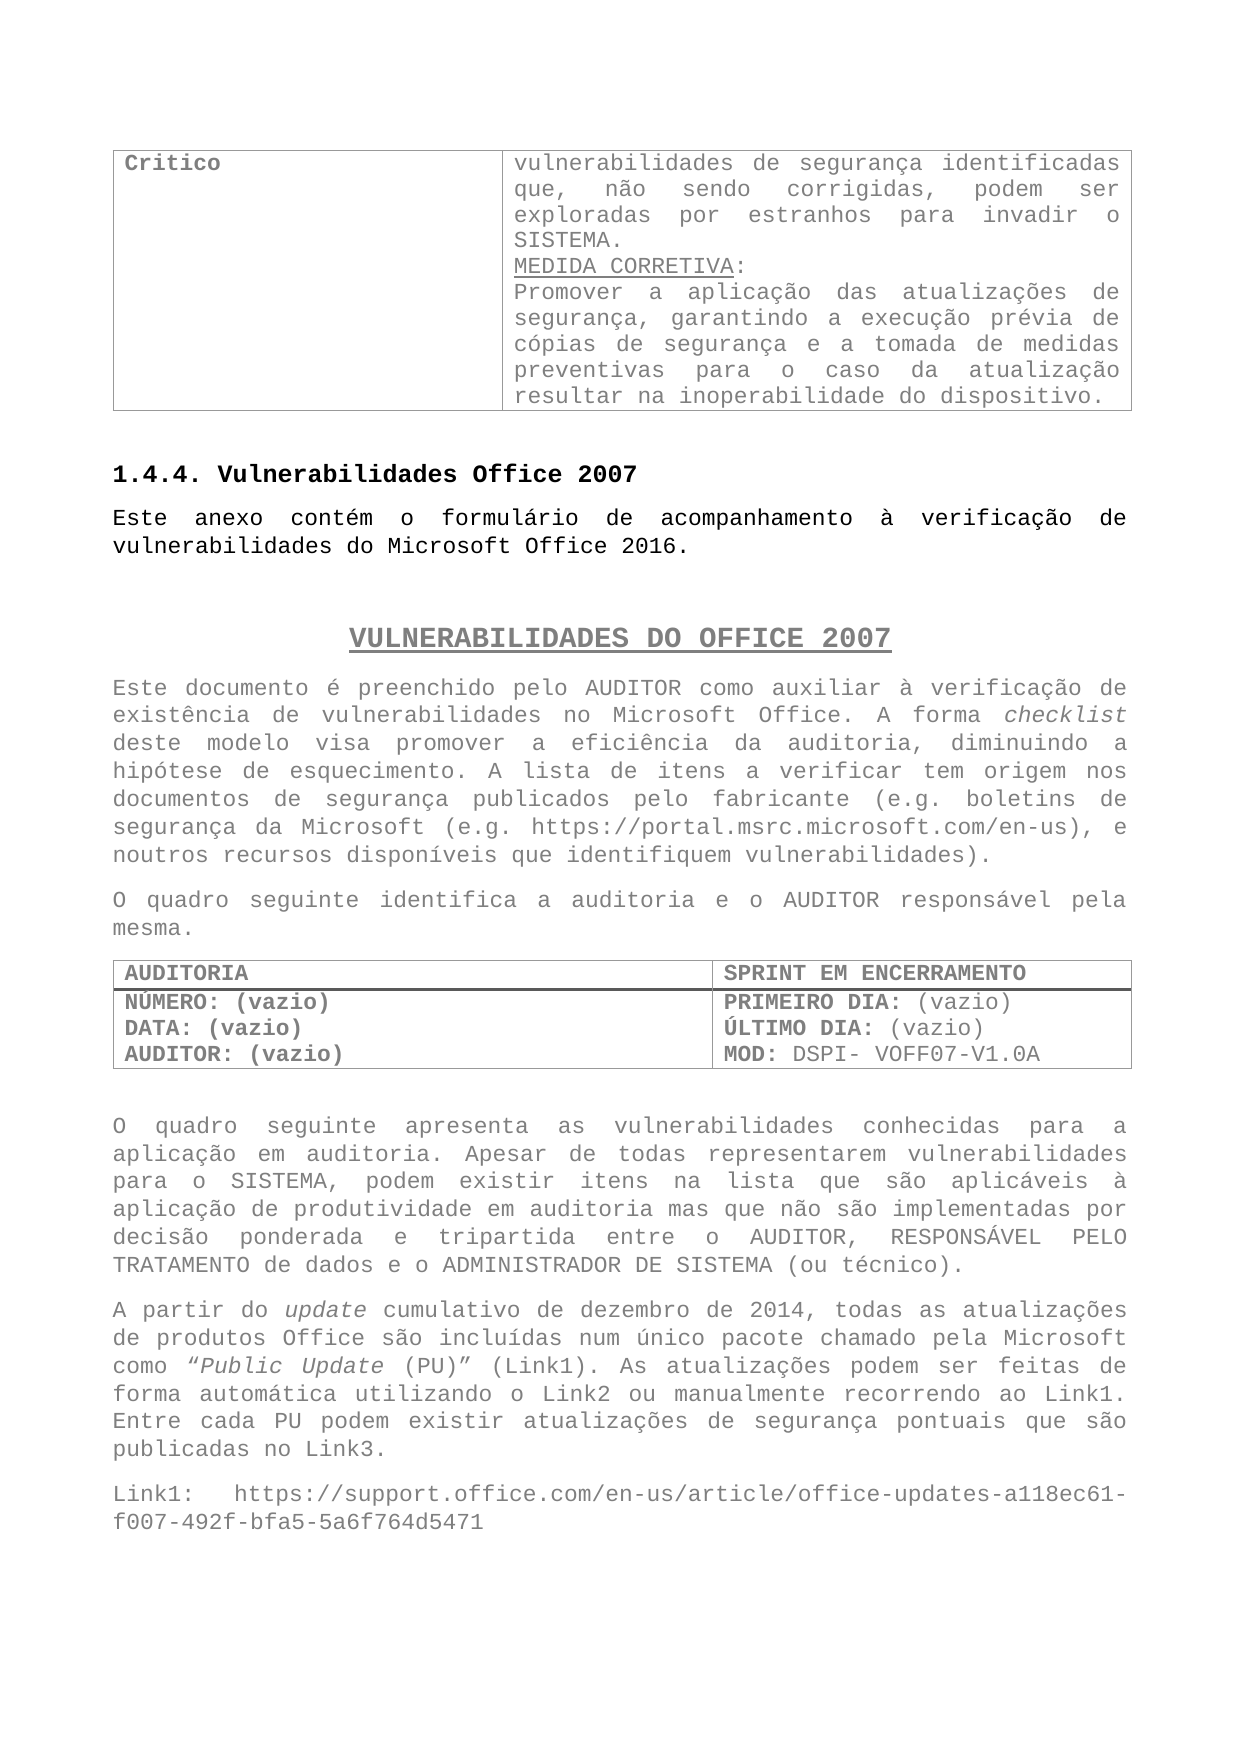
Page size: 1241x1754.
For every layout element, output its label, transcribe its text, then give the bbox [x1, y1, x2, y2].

table_cell PRIMEIRO DIA: (vazio) ÚLTIMO DIA: (vazio) MOD: DSPI- VOFF07-V1.0A [713, 991, 1131, 1068]
text Vulnerabilidades Office 2007 [112, 461, 1128, 490]
text Este anexo contém o formulário de acompanhamento à verificação de vulnerabilidades do Microsoft Office 2016. [112, 506, 1128, 560]
text O quadro seguinte apresenta as vulnerabilidades conhecidas para a aplicação em auditoria. Apesar de todas representarem vulnerabilidades para o SISTEMA, podem existir itens na lista que são aplicáveis à aplicação de produtividade em auditoria mas que não são implementadas por decisão ponderada e tripartida entre o AUDITOR, RESPONSÁVEL PELO TRATAMENTO de dados e o ADMINISTRADOR DE SISTEMA (ou técnico). [112, 1114, 1128, 1279]
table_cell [503, 151, 1131, 410]
text A partir do update cumulativo de dezembro de 2014, todas as atualizações de produtos Office são incluídas num único pacote chamado pela Microsoft como “Public Update (PU)” (Link1). As atualizações podem ser feitas de forma automática utilizando o Link2 ou manualmente recorrendo ao Link1. Entre cada PU podem existir atualizações de segurança pontuais que são publicadas no Link3. [112, 1298, 1128, 1464]
table_header SPRINT EM ENCERRAMENTO [713, 961, 1131, 987]
text O quadro seguinte identifica a auditoria e o AUDITOR responsável pela mesma. [112, 888, 1128, 942]
table_header AUDITORIA [114, 961, 712, 987]
text Este documento é preenchido pelo AUDITOR como auxiliar à verificação de existência de vulnerabilidades no Microsoft Office. A forma checklist deste modelo visa promover a eficiência da auditoria, diminuindo a hipótese de esquecimento. A lista de itens a verificar tem origem nos documentos de segurança publicados pelo fabricante (e.g. boletins de segurança da Microsoft (e.g. https://portal.msrc.microsoft.com/en-us), e noutros recursos disponíveis que identifiquem vulnerabilidades). [112, 676, 1128, 869]
table_cell NÚMERO: (vazio) DATA: (vazio) AUDITOR: (vazio) [114, 991, 712, 1068]
text Link1: https://support.office.com/en-us/article/office-updates-a118ec61-f007-492f-bfa5-5a6f764d5471 [112, 1482, 1128, 1536]
text VULNERABILIDADES DO OFFICE 2007 [112, 623, 1128, 657]
